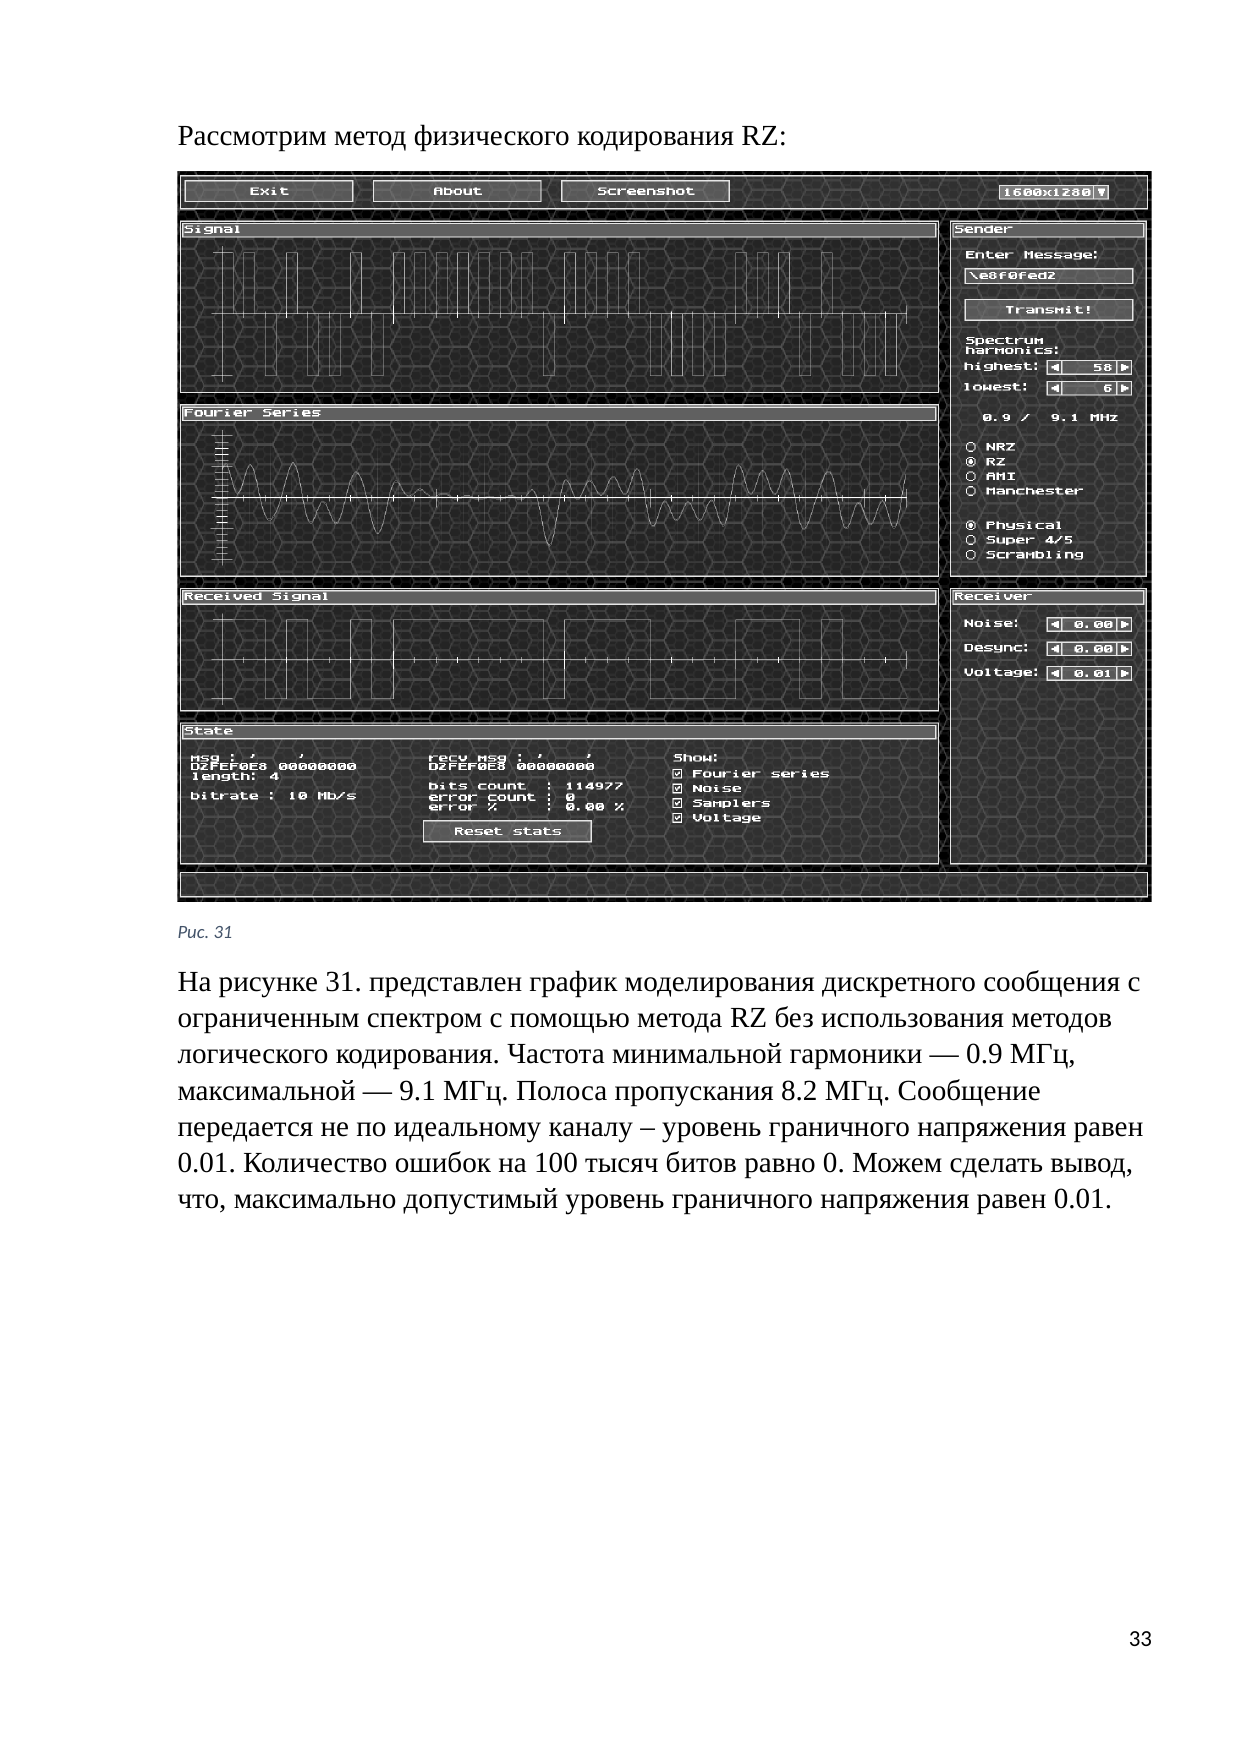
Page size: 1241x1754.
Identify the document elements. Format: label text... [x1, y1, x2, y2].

picture [177, 171, 1152, 902]
text Рассмотрим метод физического кодирования RZ: [177, 118, 1152, 152]
text На рисунке 31. представлен график моделирования дискретного сообщения с ограниченным спектром с помощью метода RZ без использования методов логического кодирования. Частота минимальной гармоники — 0.9 МГц, максимальной — 9.1 МГц. Полоса пропускания 8.2 МГц. Сообщение передается не по идеальному каналу – уровень граничного напряжения равен 0.01. Количество ошибок на 100 тысяч битов равно 0. Можем сделать вывод, что, максимально допустимый уровень граничного напряжения равен 0.01. [177, 964, 1152, 1215]
